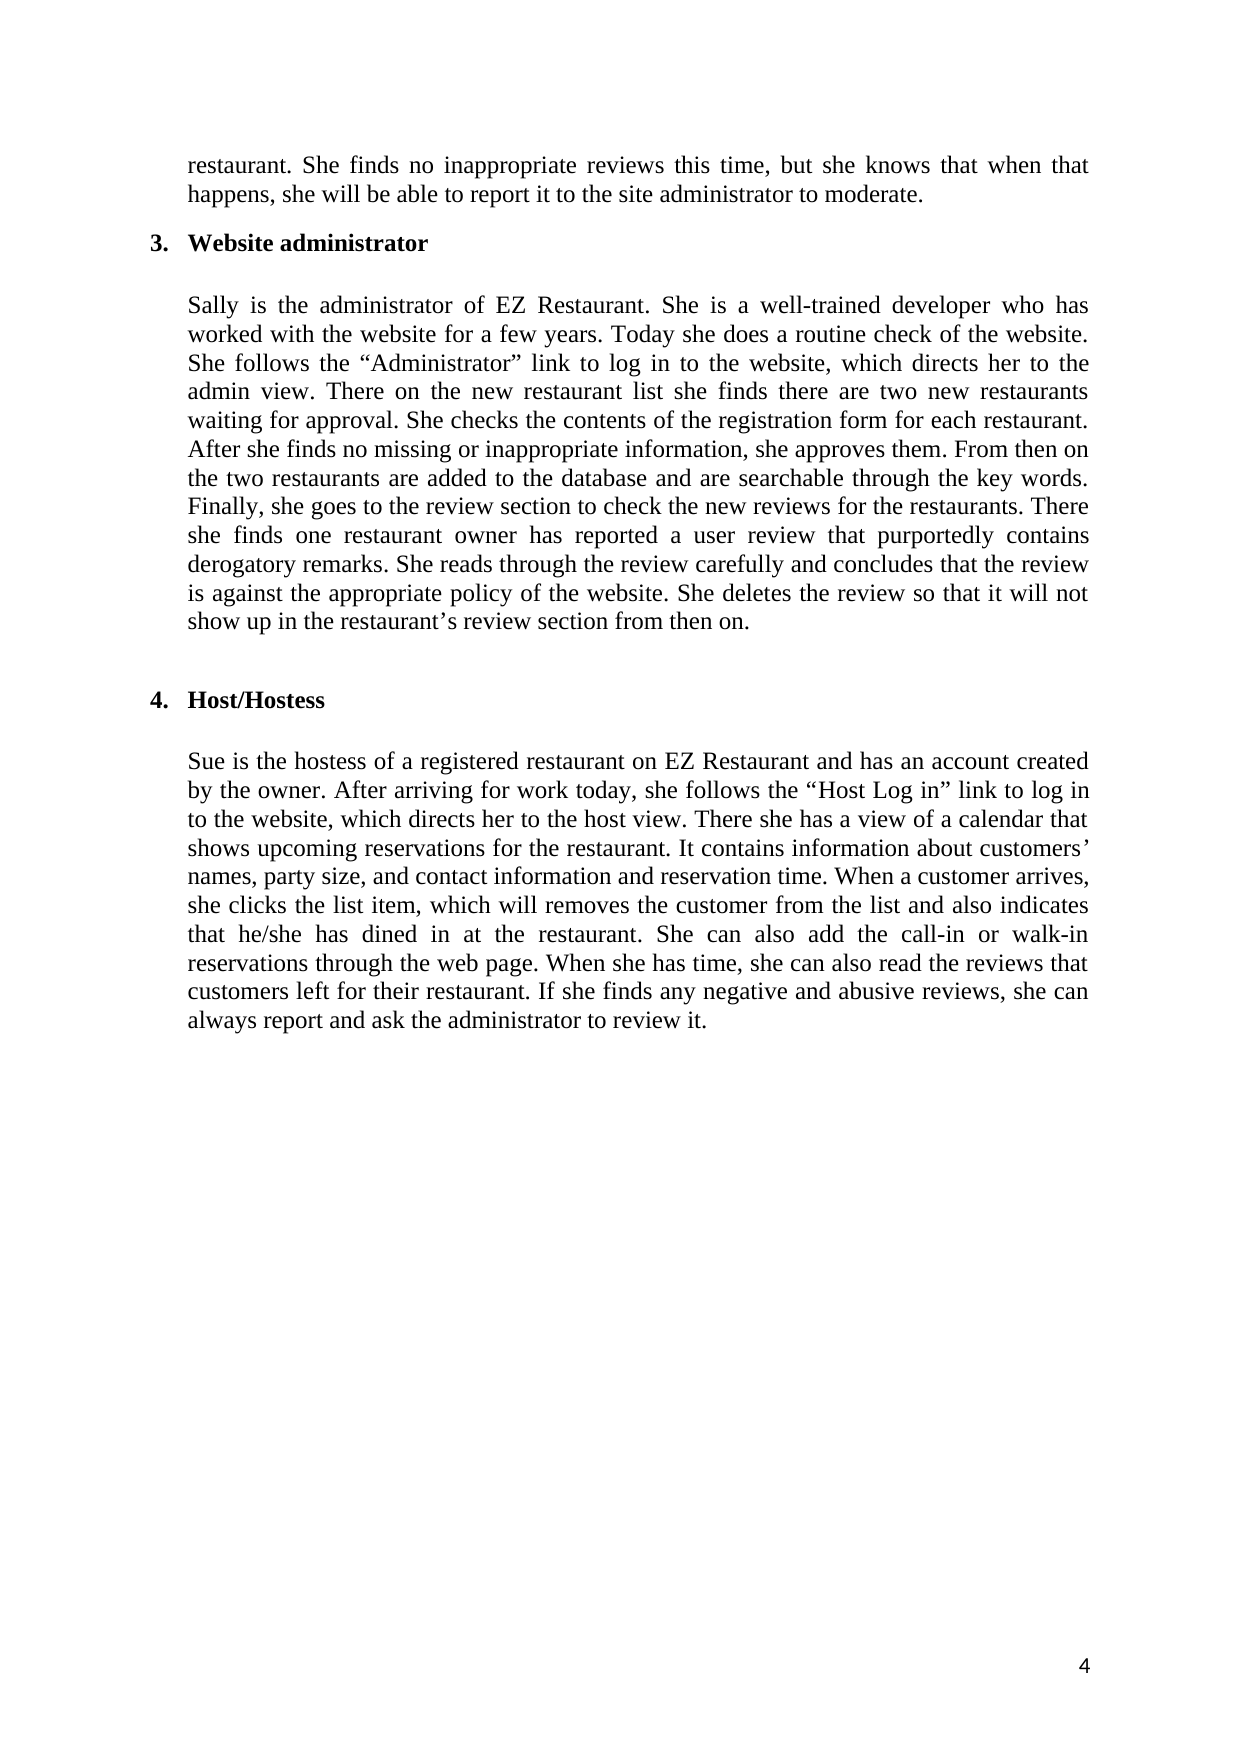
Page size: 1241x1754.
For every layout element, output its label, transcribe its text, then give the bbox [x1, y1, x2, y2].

text Sue is the hostess of a registered restaurant on EZ Restaurant and has an account created by the owner. After arriving for work today, she follows the “Host Log in” link to log in to the website, which directs her to the host view. There she has a view of a calendar that shows upcoming reservations for the restaurant. It contains information about customers’ names, party size, and contact information and reservation time. When a customer arrives, she clicks the list item, which will removes the customer from the list and also indicates that he/she has dined in at the restaurant. She can also add the call-in or walk-in reservations through the web page. When she has time, she can also read the reviews that customers left for their restaurant. If she finds any negative and abusive reviews, she can always report and ask the administrator to review it. [187, 746, 1090, 1034]
text Sally is the administrator of EZ Restaurant. She is a well-trained developer who has worked with the website for a few years. Today she does a routine check of the website. She follows the “Administrator” link to log in to the website, which directs her to the admin view. There on the new restaurant list she finds there are two new restaurants waiting for approval. She checks the contents of the registration form for each restaurant. After she finds no missing or inappropriate information, she approves them. From then on the two restaurants are added to the database and are searchable through the key words. Finally, she goes to the review section to check the new reviews for the restaurants. There she finds one restaurant owner has reported a user review that purportedly contains derogatory remarks. She reads through the review carefully and concludes that the review is against the appropriate policy of the website. She deletes the review so that it will not show up in the restaurant’s review section from then on. [187, 290, 1090, 635]
subtitle Website administrator [150, 228, 1090, 257]
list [150, 150, 1090, 207]
subtitle Host/Hostess [150, 685, 1090, 713]
